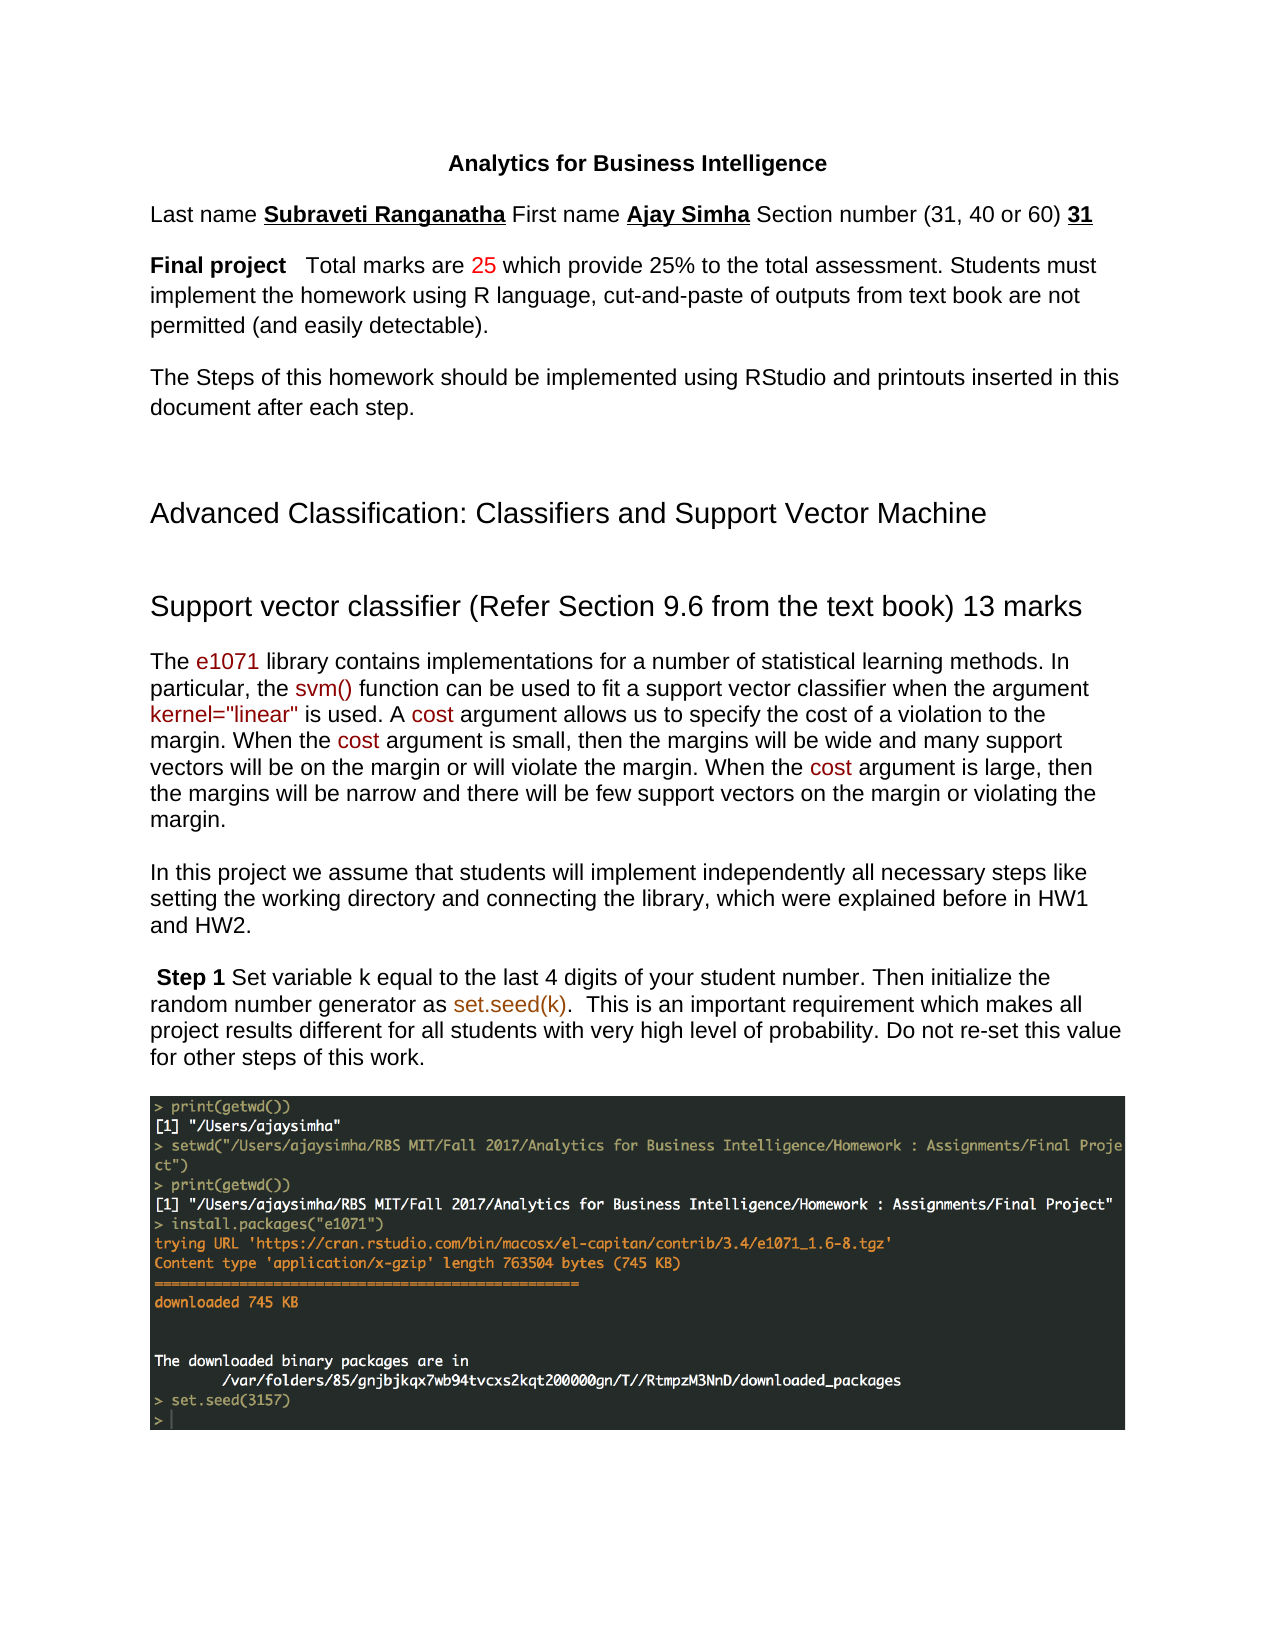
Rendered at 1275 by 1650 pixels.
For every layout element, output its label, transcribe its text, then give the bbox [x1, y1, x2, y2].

text Analytics for Business Intelligence [150, 150, 1125, 176]
text In this project we assume that students will implement independently all necessary steps like setting the working directory and connecting the library, which were explained before in HW1 and HW2. [150, 859, 1125, 938]
text Final project Total marks are 25 which provide 25% to the total assessment. Students must implement the homework using R language, cut-and-paste of outputs from text book are not permitted (and easily detectable). [150, 252, 1125, 339]
text Step 1 Set variable k equal to the last 4 digits of your student number. Then initialize the random number generator as set.seed(k). This is an important requirement which makes all project results different for all students with very high level of probability. Do not re-set this value for other steps of this work. [150, 964, 1125, 1070]
text The Steps of this homework should be implemented using RStudio and printouts inserted in this document after each step. [150, 363, 1125, 420]
text Last name Subraveti Ranganatha First name Ajay Simha Section number (31, 40 or 60) 31 [150, 201, 1125, 227]
text The e1071 library contains implementations for a number of statistical learning methods. In particular, the svm() function can be used to fit a support vector classifier when the argument kernel="linear" is used. A cost argument allows us to specify the cost of a violation to the margin. When the cost argument is small, then the margins will be wide and many support vectors will be on the margin or will violate the margin. When the cost argument is large, then the margins will be narrow and there will be few support vectors on the margin or violating the margin. [150, 648, 1125, 833]
picture [150, 1096, 1125, 1430]
text Support vector classifier (Refer Section 9.6 from the text book) 13 marks [150, 589, 1125, 622]
text Advanced Classification: Classifiers and Support Vector Machine [150, 496, 1125, 529]
